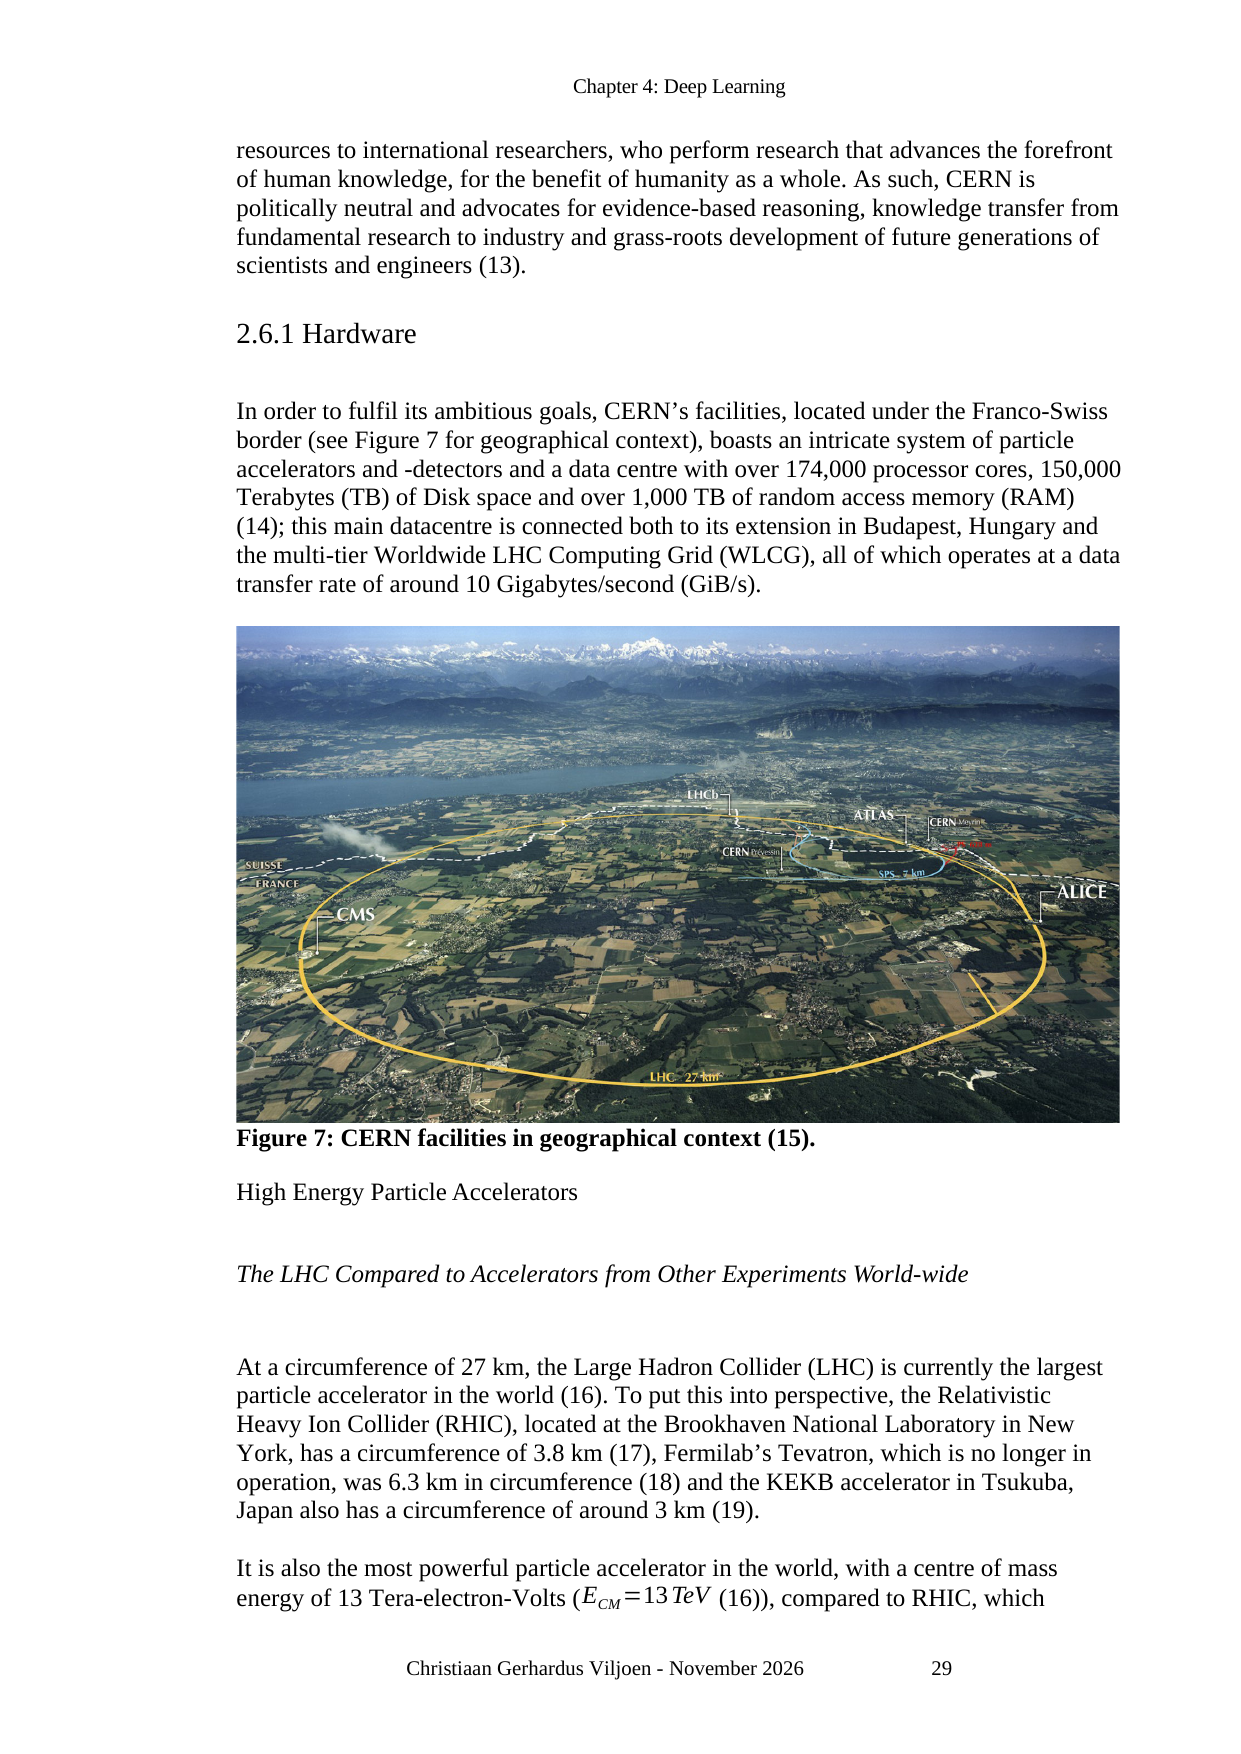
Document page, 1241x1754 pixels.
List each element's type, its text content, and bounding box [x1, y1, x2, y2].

text Figure 7: CERN facilities in geographical context . [236, 1123, 1122, 1152]
subtitle Hardware [236, 317, 1122, 350]
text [236, 1553, 1122, 1613]
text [236, 135, 1122, 279]
picture [236, 626, 1120, 1123]
subtitle The LHC Compared to Accelerators from Other Experiments World-wide [236, 1259, 1122, 1288]
text In order to fulfil its ambitious goals, CERN’s facilities, located under the Franco-Swiss border (see Figure 7 for geographical context), boasts an intricate system of particle accelerators and -detectors and a data centre with over 174,000 processor cores, 150,000 Terabytes (TB) of Disk space and over 1,000 TB of random access memory (RAM) ; this main datacentre is connected both to its extension in Budapest, Hungary and the multi-tier Worldwide LHC Computing Grid (WLCG), all of which operates at a data transfer rate of around 10 Gigabytes/second (GiB/s). [236, 396, 1122, 597]
subtitle High Energy Particle Accelerators [236, 1177, 1122, 1206]
text At a circumference of 27 km, the Large Hadron Collider (LHC) is currently the largest particle accelerator in the world . To put this into perspective, the Relativistic Heavy Ion Collider (RHIC), located at the Brookhaven National Laboratory in New York, has a circumference of 3.8 km , Fermilab’s Tevatron, which is no longer in operation, was 6.3 km in circumference and the KEKB accelerator in Tsukuba, Japan also has a circumference of around 3 km . [236, 1352, 1122, 1524]
